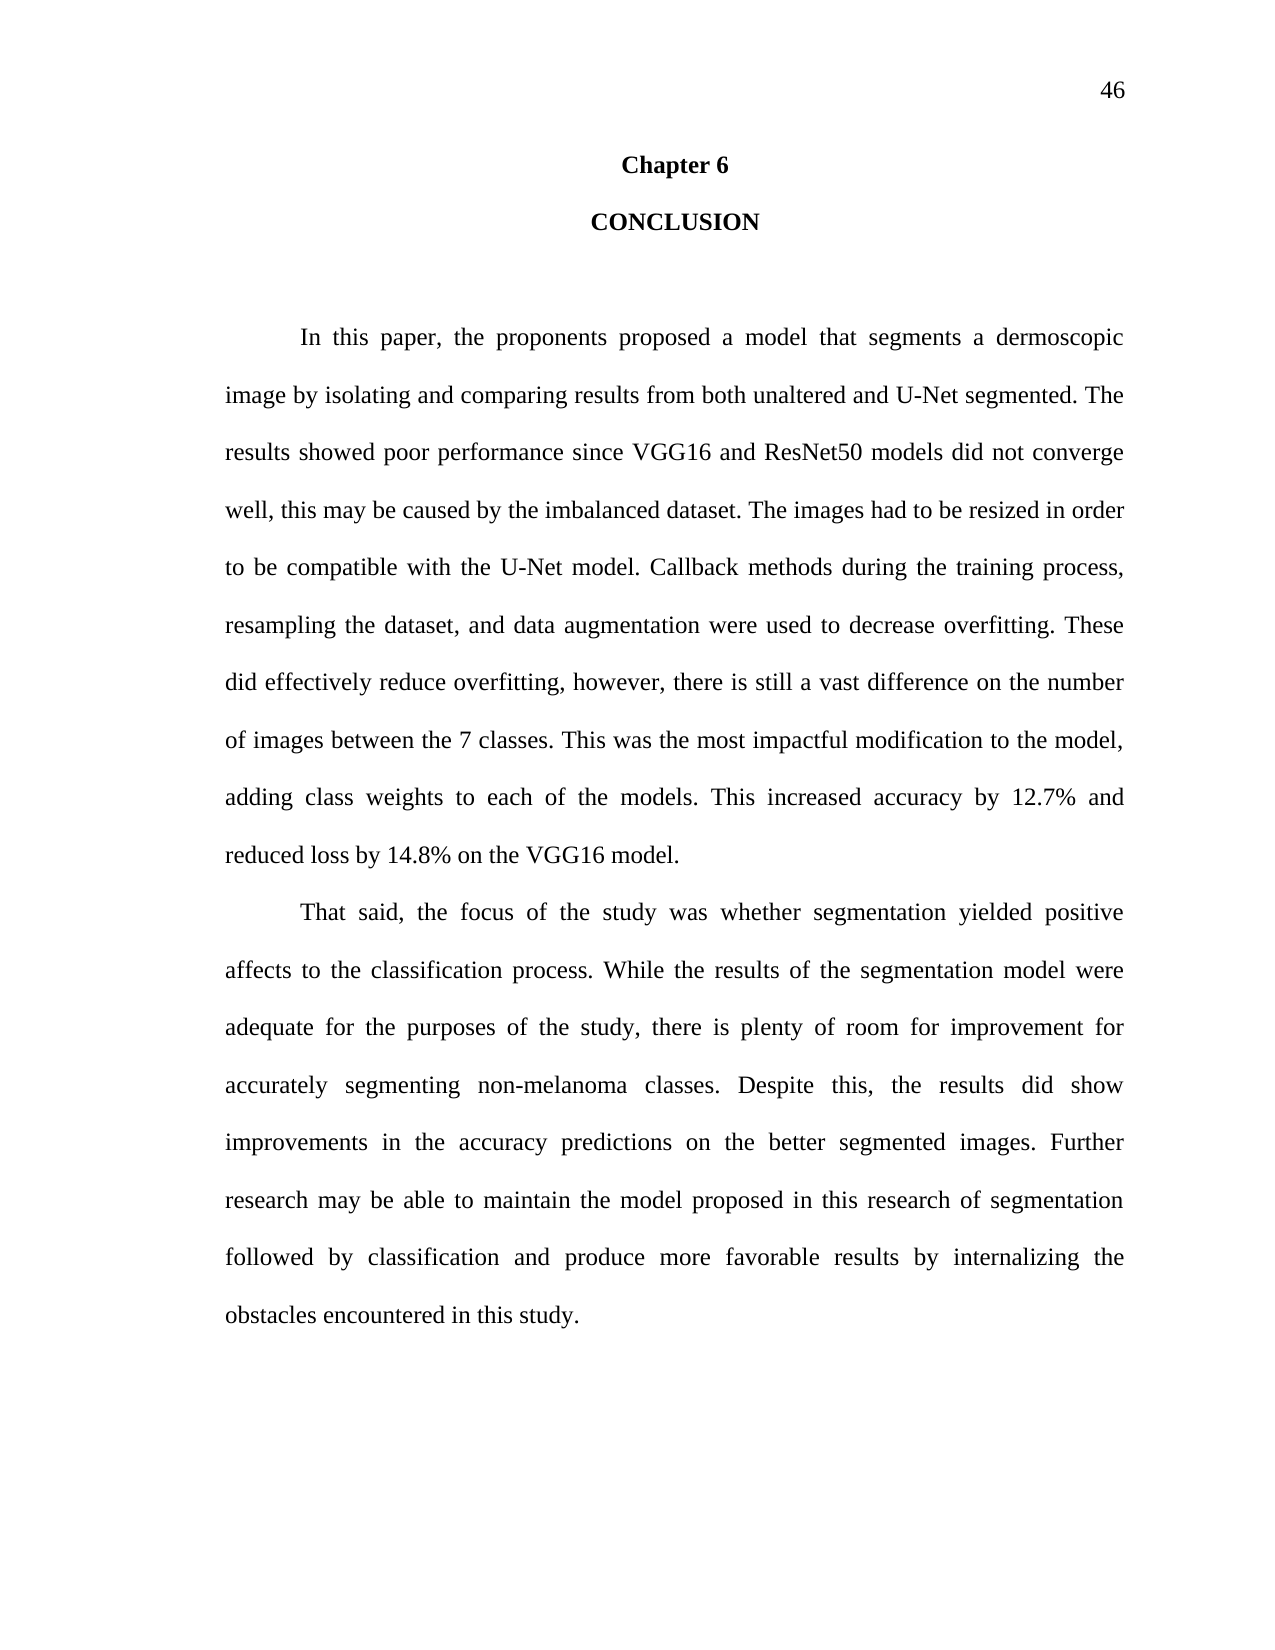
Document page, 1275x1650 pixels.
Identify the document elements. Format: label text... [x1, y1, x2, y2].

subtitle Chapter 6 [225, 150, 1125, 179]
text In this paper, the proponents proposed a model that segments a dermoscopic image by isolating and comparing results from both unaltered and U-Net segmented. The results showed poor performance since VGG16 and ResNet50 models did not converge well, this may be caused by the imbalanced dataset. The images had to be resized in order to be compatible with the U-Net model. Callback methods during the training process, resampling the dataset, and data augmentation were used to decrease overfitting. These did effectively reduce overfitting, however, there is still a vast difference on the number of images between the 7 classes. This was the most impactful modification to the model, adding class weights to each of the models. This increased accuracy by 12.7% and reduced loss by 14.8% on the VGG16 model. [225, 322, 1125, 869]
text That said, the focus of the study was whether segmentation yielded positive affects to the classification process. While the results of the segmentation model were adequate for the purposes of the study, there is plenty of room for improvement for accurately segmenting non-melanoma classes. Despite this, the results did show improvements in the accuracy predictions on the better segmented images. Further research may be able to maintain the model proposed in this research of segmentation followed by classification and produce more favorable results by internalizing the obstacles encountered in this study. [225, 897, 1125, 1329]
text CONCLUSION [225, 207, 1125, 236]
